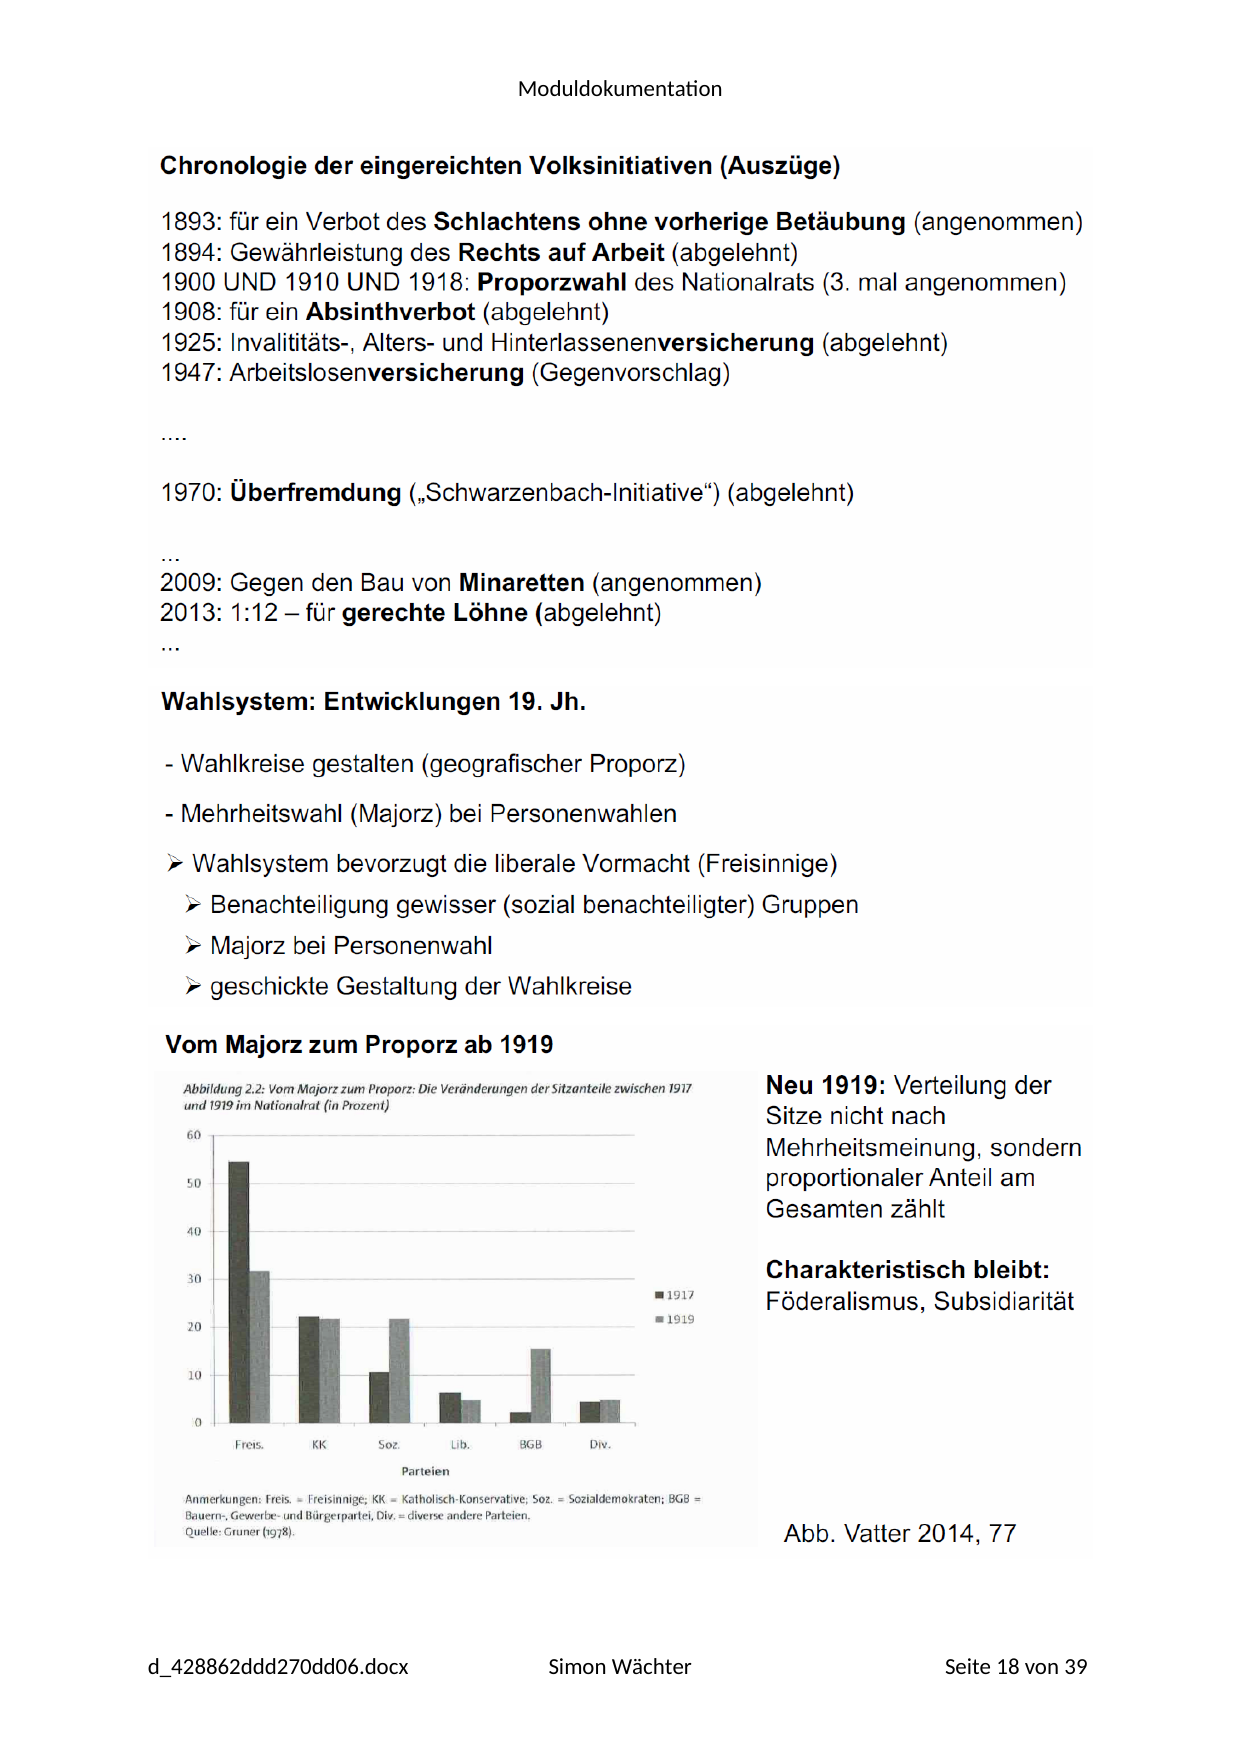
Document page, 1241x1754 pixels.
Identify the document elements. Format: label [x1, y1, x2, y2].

picture [147, 1025, 1093, 1559]
picture [147, 686, 1093, 1007]
picture [147, 147, 1093, 668]
